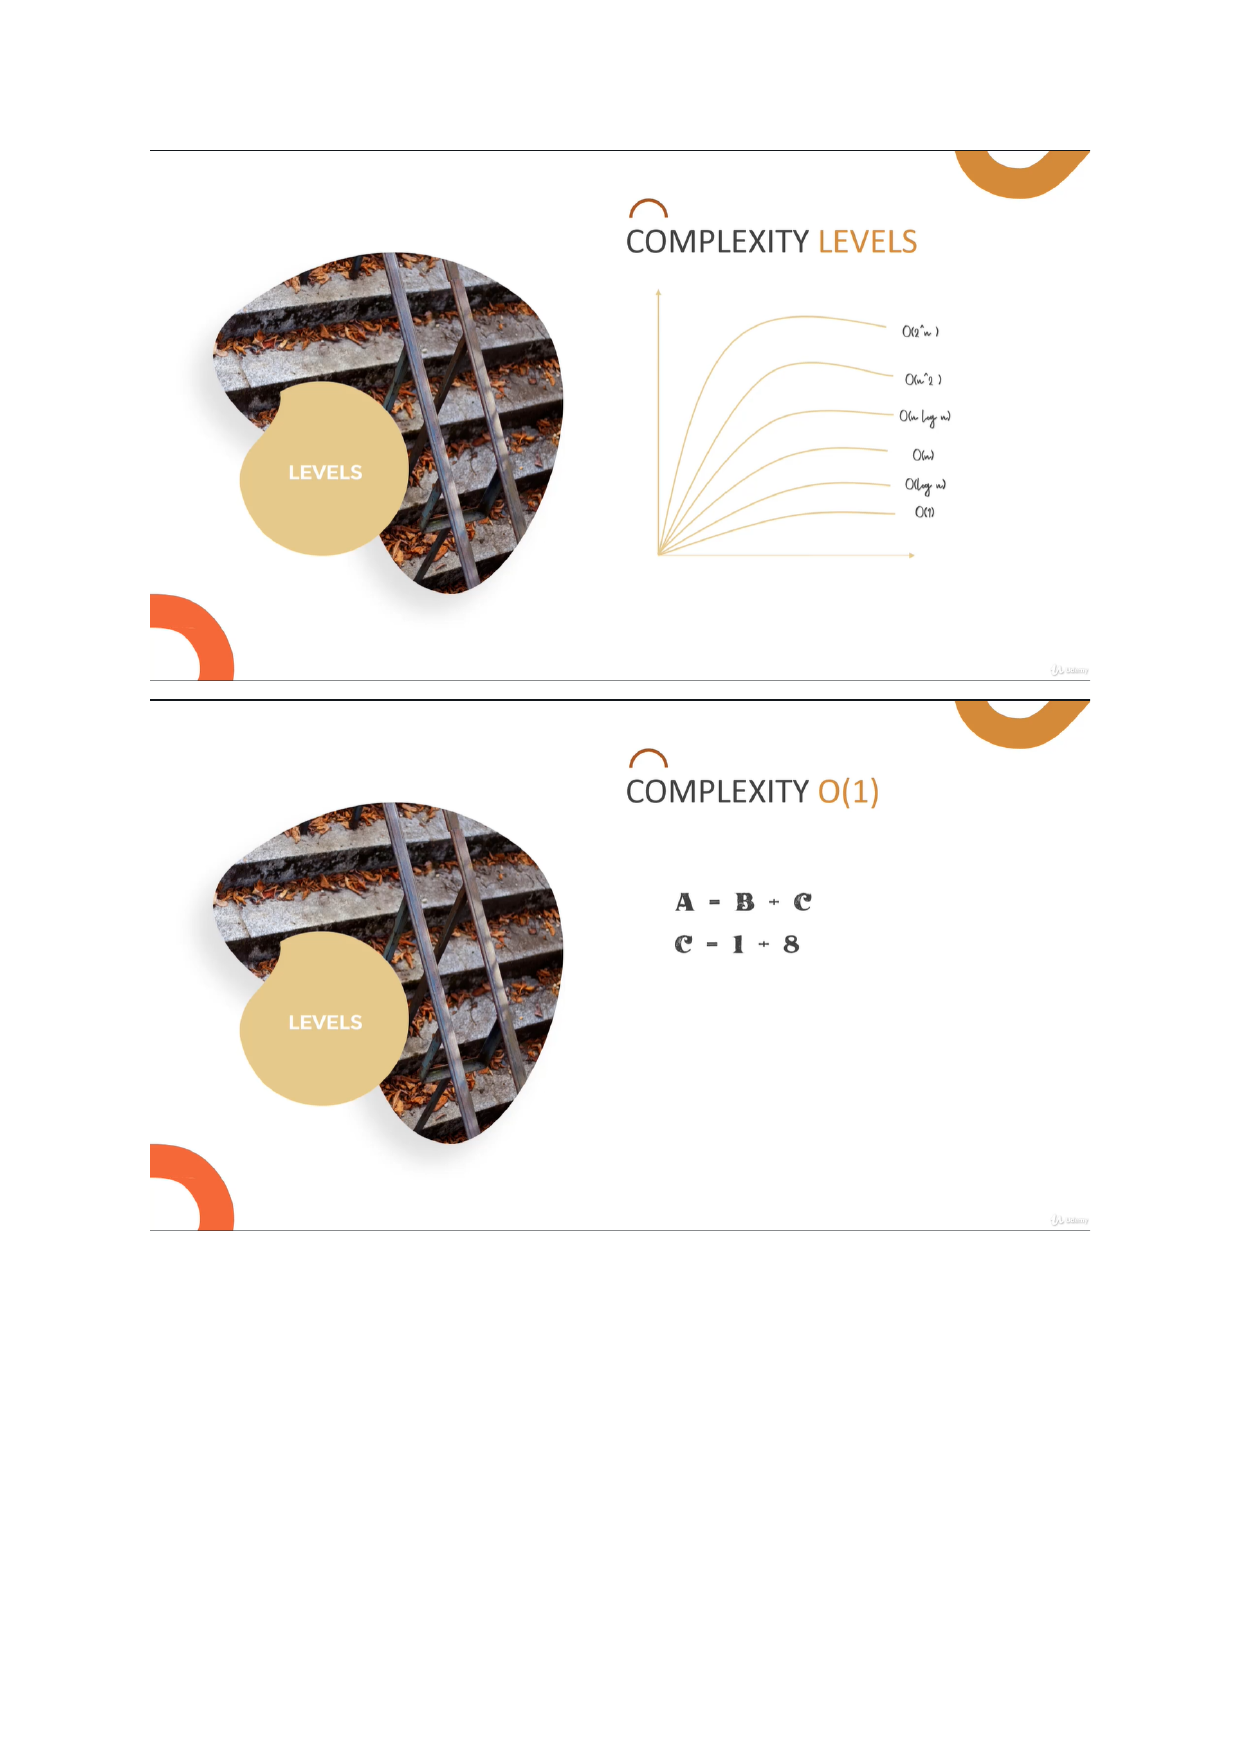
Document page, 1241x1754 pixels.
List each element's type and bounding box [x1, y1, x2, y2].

picture [150, 150, 1091, 681]
picture [150, 699, 1091, 1231]
